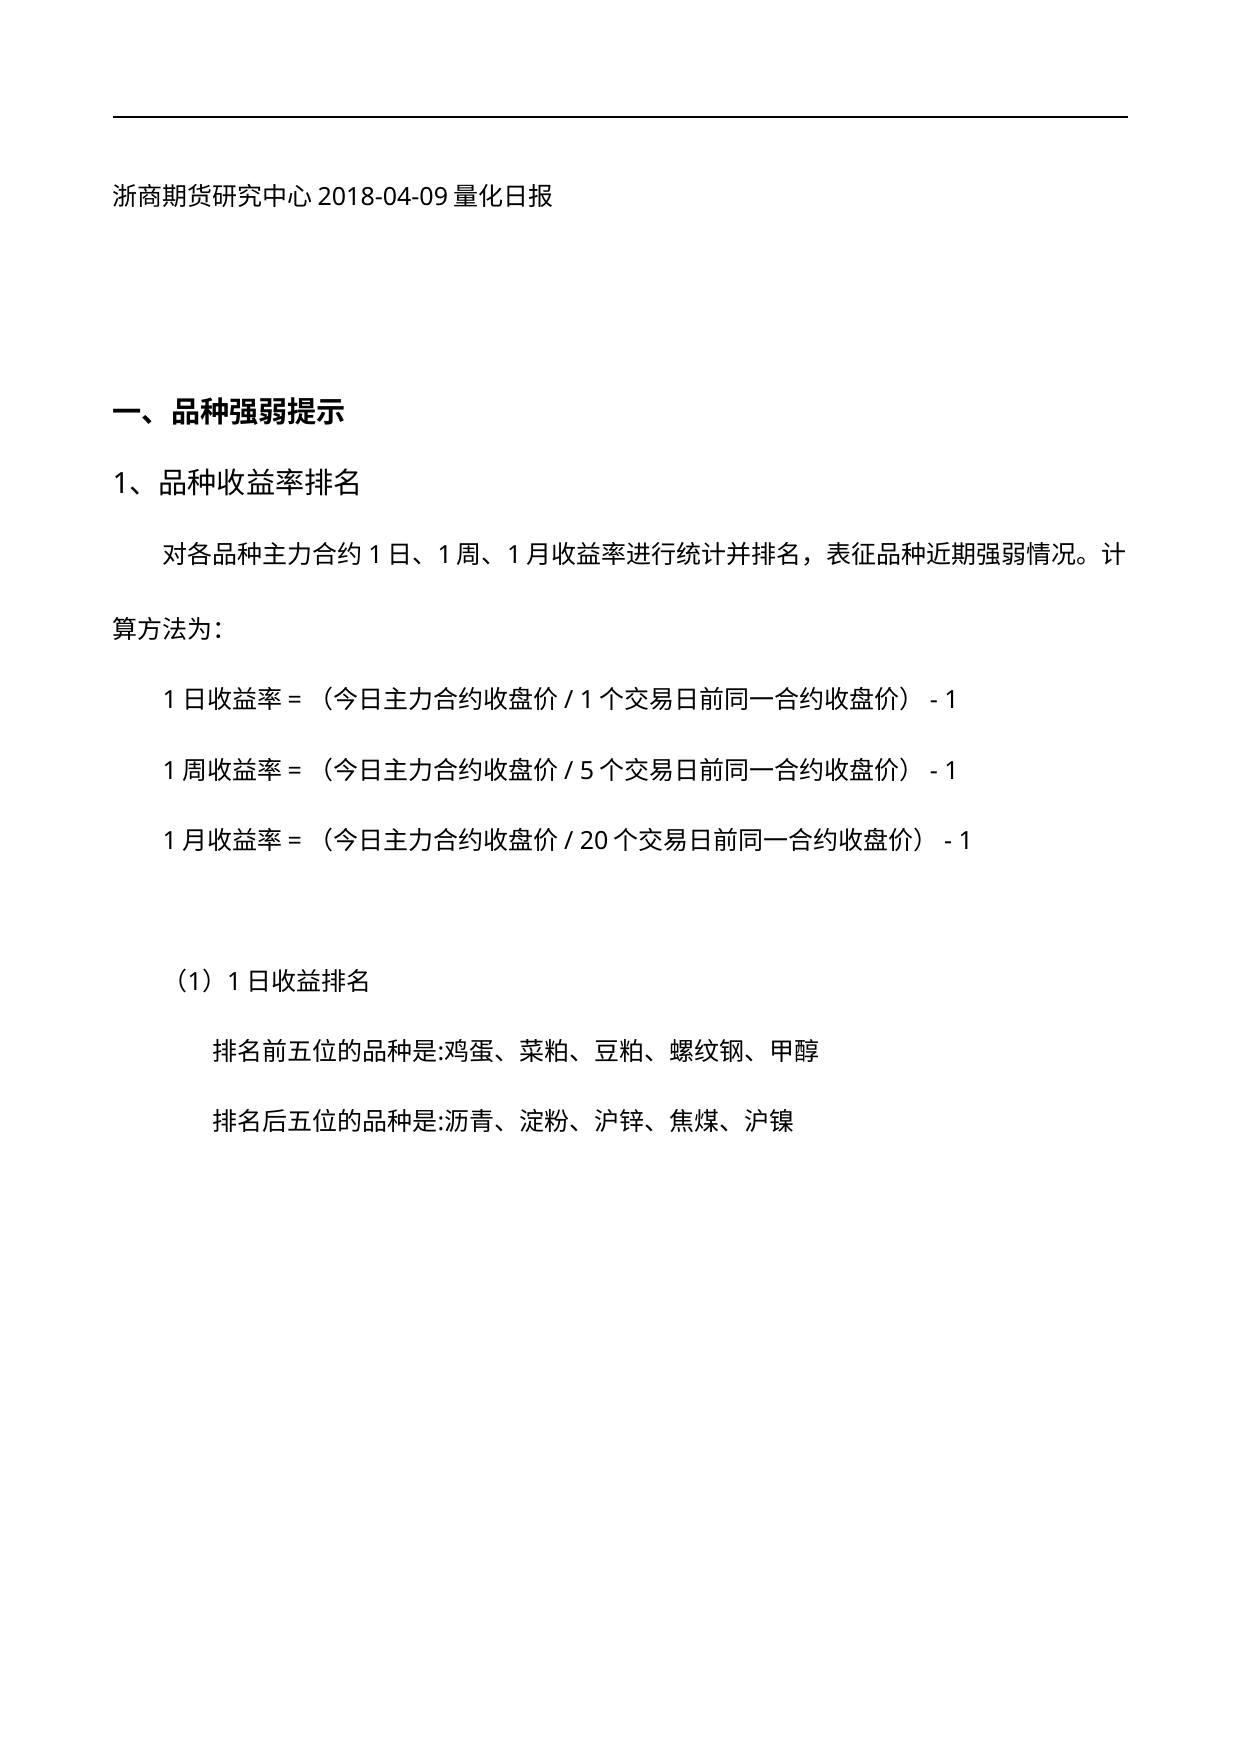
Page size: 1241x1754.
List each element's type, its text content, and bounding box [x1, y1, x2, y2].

text 排名前五位的品种是:鸡蛋、菜粕、豆粕、螺纹钢、甲醇 [150, 1017, 1128, 1082]
text 1周收益率 = （今日主力合约收盘价 / 5个交易日前同一合约收盘价） - 1 [112, 736, 1128, 801]
text 1月收益率 = （今日主力合约收盘价 / 20个交易日前同一合约收盘价） - 1 [112, 806, 1128, 871]
text 1日收益率 = （今日主力合约收盘价 / 1个交易日前同一合约收盘价） - 1 [112, 665, 1128, 730]
text 对各品种主力合约1日、1周、1月收益率进行统计并排名，表征品种近期强弱情况。计算方法为： [112, 520, 1128, 660]
text 浙商期货研究中心2018-04-09量化日报 [112, 162, 1128, 227]
text 1、品种收益率排名 [112, 449, 1128, 514]
text 排名后五位的品种是:沥青、淀粉、沪锌、焦煤、沪镍 [112, 1087, 1128, 1152]
text 一、品种强弱提示 [112, 378, 1128, 443]
text （1）1日收益排名 [112, 947, 1128, 1012]
